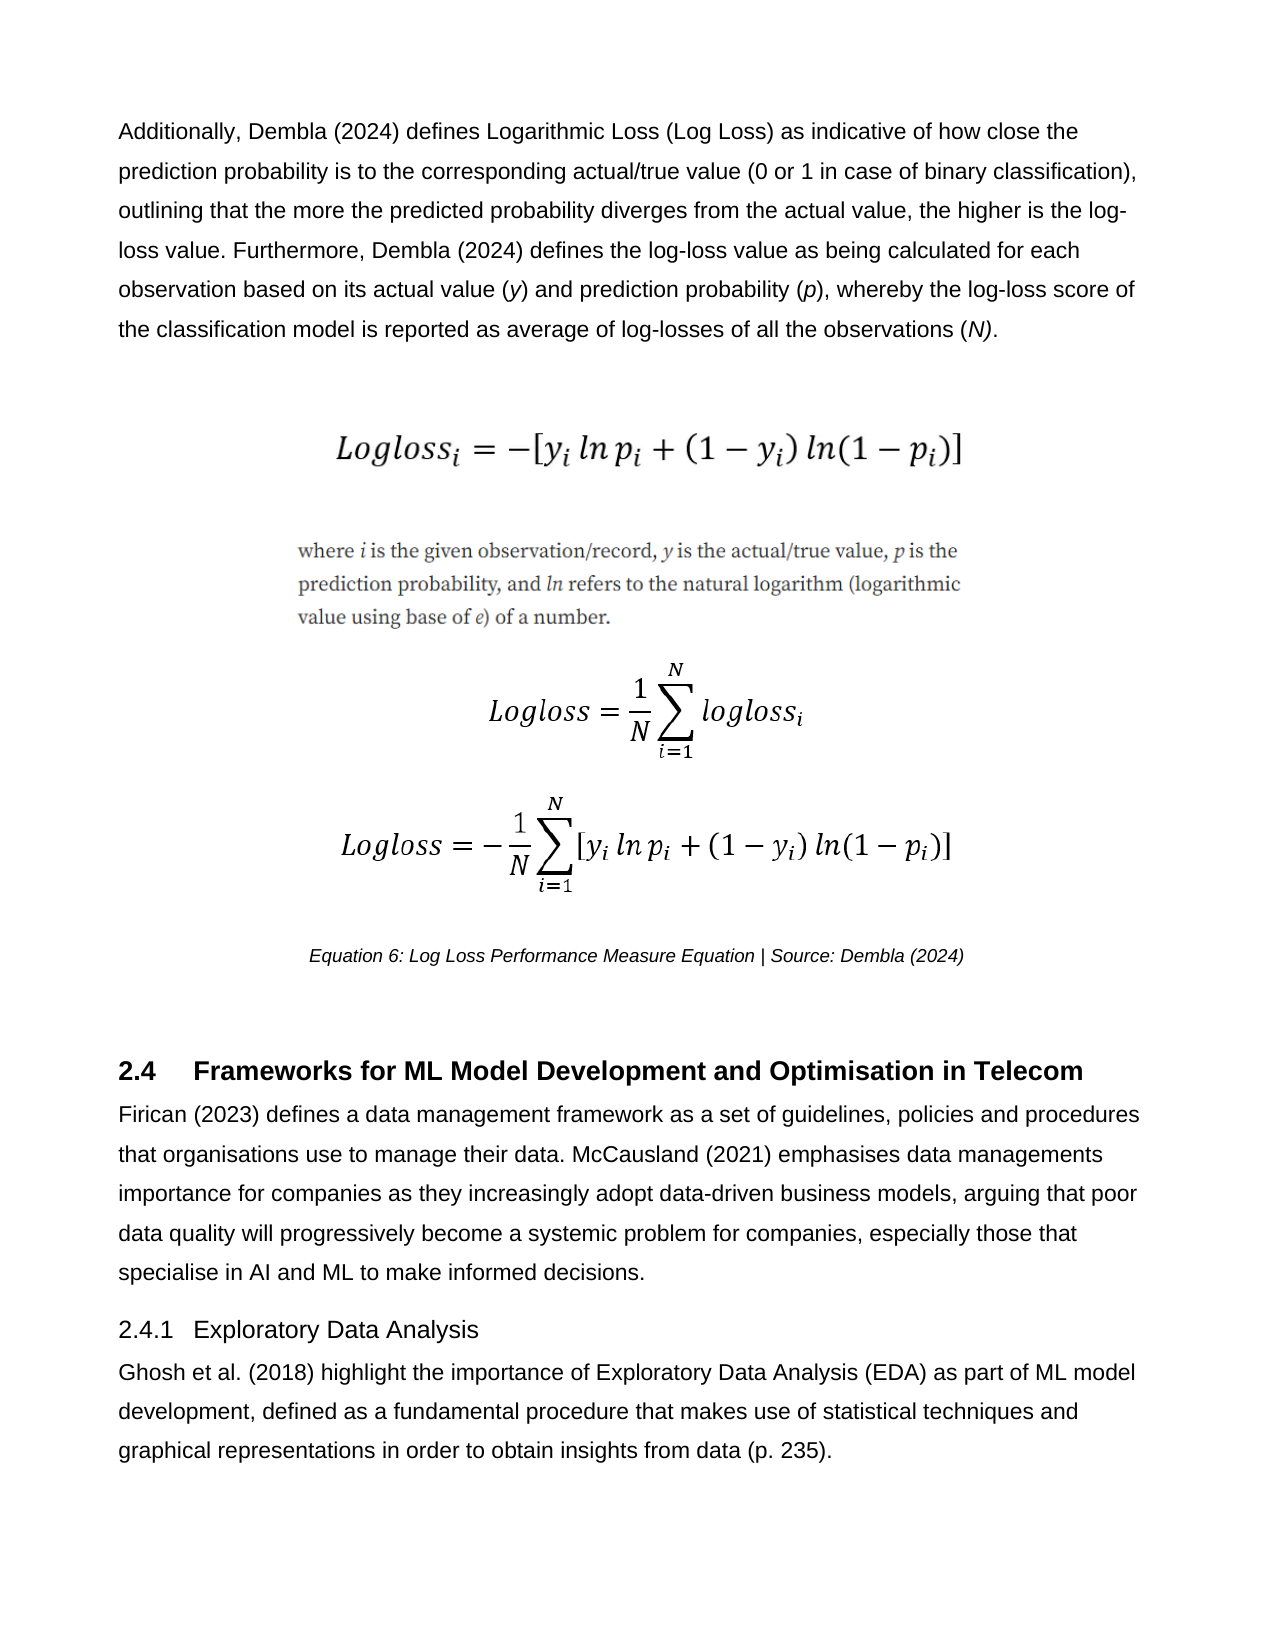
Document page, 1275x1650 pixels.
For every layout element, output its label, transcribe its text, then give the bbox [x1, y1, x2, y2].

text Ghosh et al. (2018) highlight the importance of Exploratory Data Analysis (EDA) as part of ML model development, defined as a fundamental procedure that makes use of statistical techniques and graphical representations in order to obtain insights from data (p. 235). [118, 1358, 1157, 1464]
picture [309, 642, 966, 914]
picture [285, 427, 990, 632]
subtitle Exploratory Data Analysis [118, 1315, 1157, 1344]
text Firican (2023) defines a data management framework as a set of guidelines, policies and procedures that organisations use to manage their data. McCausland (2021) emphasises data managements importance for companies as they increasingly adopt data-driven business models, arguing that poor data quality will progressively become a systemic problem for companies, especially those that specialise in AI and ML to make informed decisions. [118, 1101, 1157, 1286]
text Additionally, Dembla (2024) defines Logarithmic Loss (Log Loss) as indicative of how close the prediction probability is to the corresponding actual/true value (0 or 1 in case of binary classification), outlining that the more the predicted probability diverges from the actual value, the higher is the log-loss value. Furthermore, Dembla (2024) defines the log-loss value as being calculated for each observation based on its actual value (y) and prediction probability (p), whereby the log-loss score of the classification model is reported as average of log-losses of all the observations (N). [118, 118, 1157, 342]
subtitle Frameworks for ML Model Development and Optimisation in Telecom [118, 1054, 1157, 1086]
